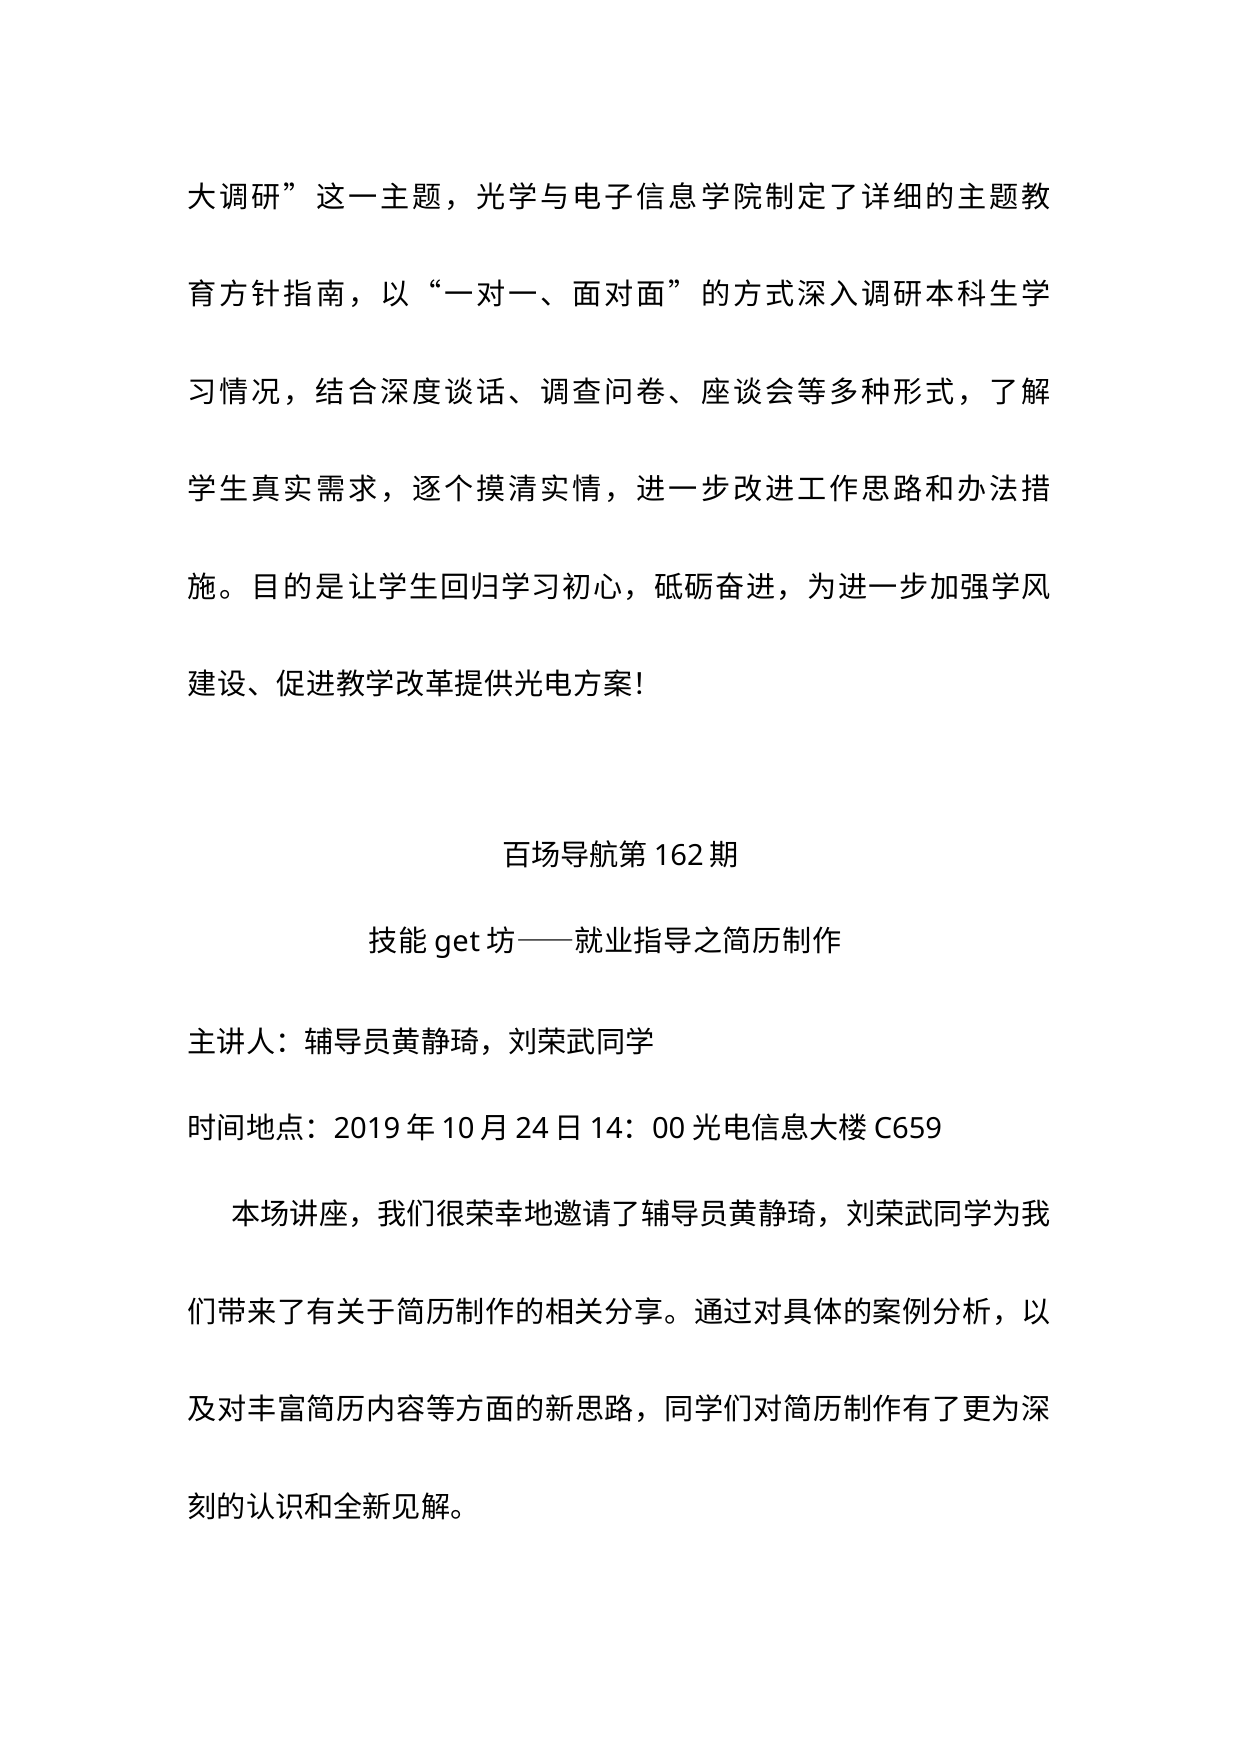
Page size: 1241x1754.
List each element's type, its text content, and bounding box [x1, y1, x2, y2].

text 百场导航第162期 [187, 820, 1053, 885]
text 主讲人：辅导员黄静琦，刘荣武同学 [187, 1007, 1053, 1072]
text 本场讲座，我们很荣幸地邀请了辅导员黄静琦，刘荣武同学为我们带来了有关于简历制作的相关分享。通过对具体的案例分析，以及对丰富简历内容等方面的新思路，同学们对简历制作有了更为深刻的认识和全新见解。 [187, 1179, 1053, 1537]
subtitle 技能get坊——就业指导之简历制作 [187, 907, 1053, 972]
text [187, 162, 1053, 714]
text 时间地点：2019年10月24日14：00 光电信息大楼C659 [187, 1093, 1053, 1158]
